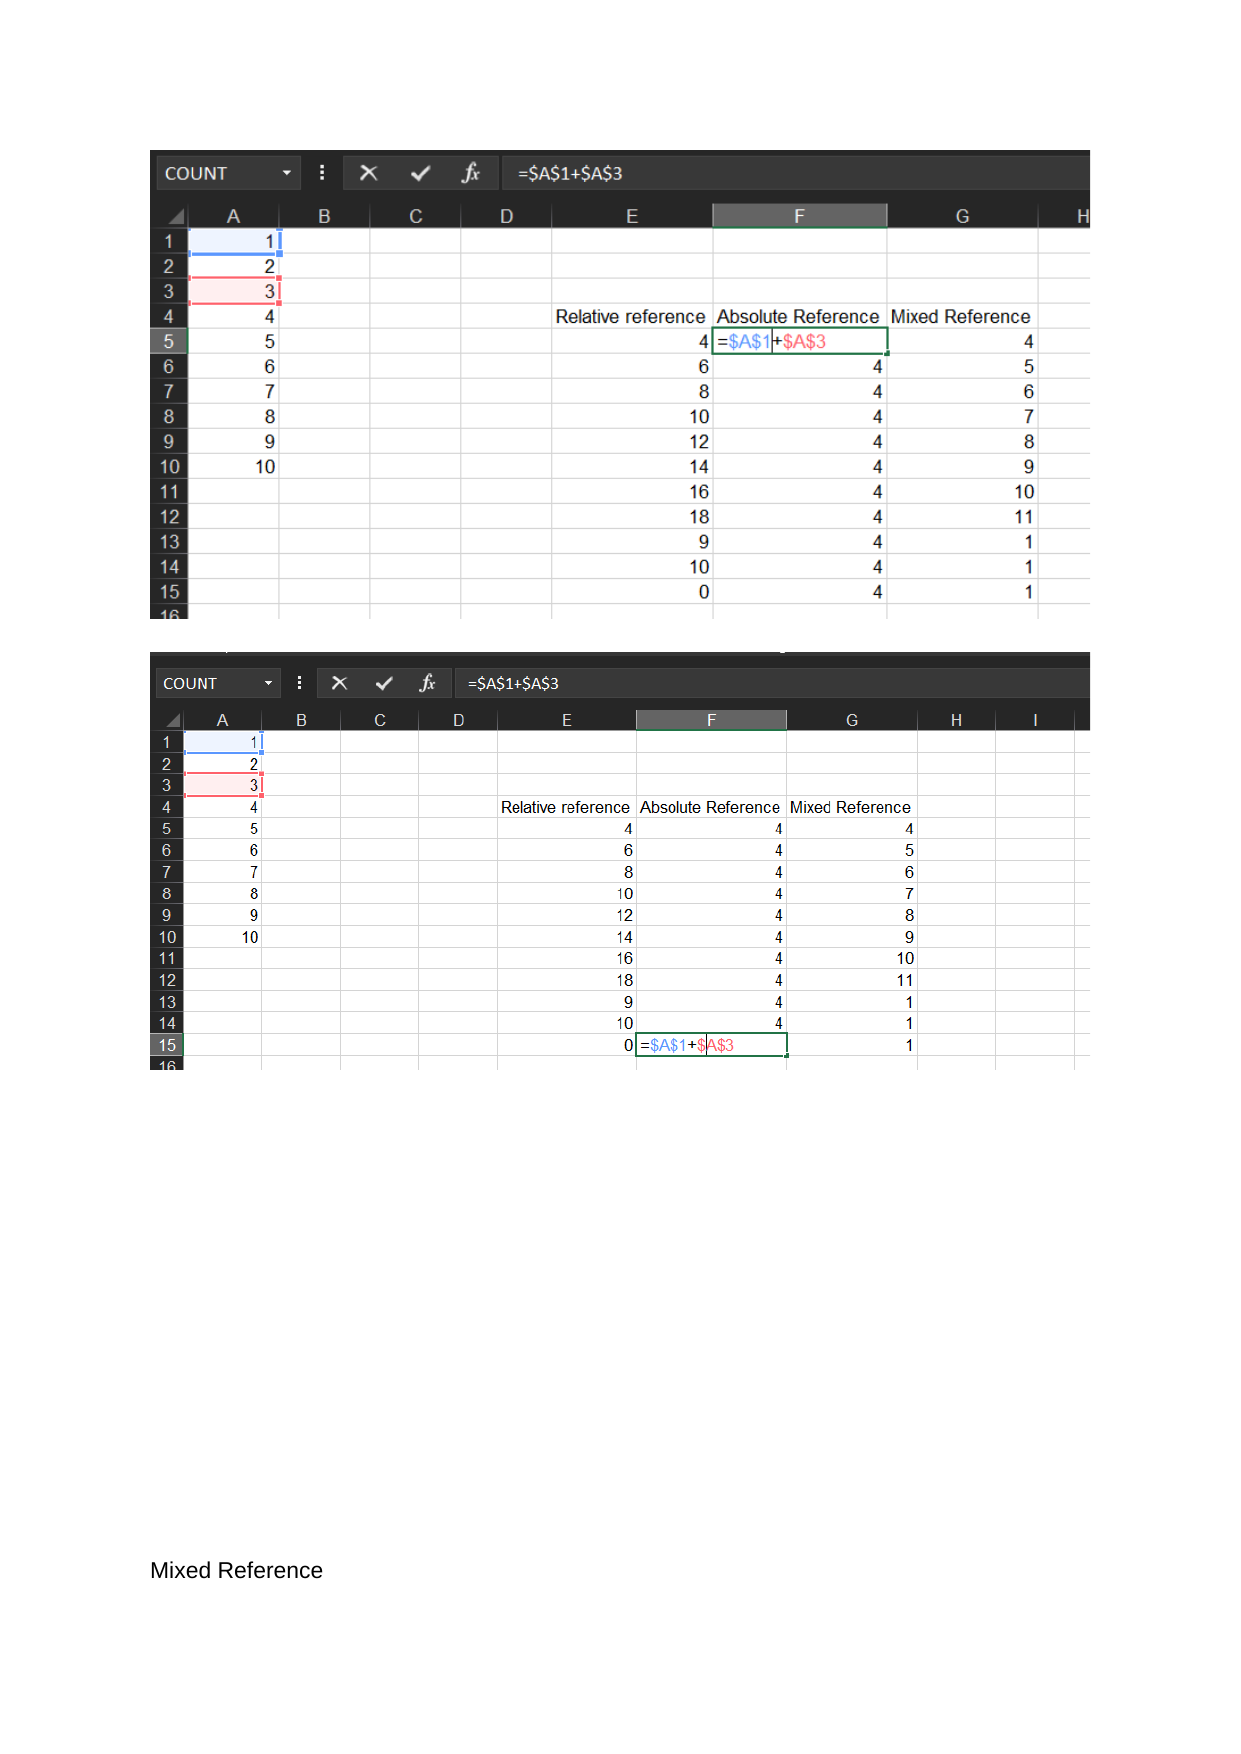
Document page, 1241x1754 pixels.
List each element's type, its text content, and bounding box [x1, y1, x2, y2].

picture [150, 652, 1091, 1070]
text Mixed Reference [150, 1557, 1090, 1583]
picture [150, 150, 1091, 619]
